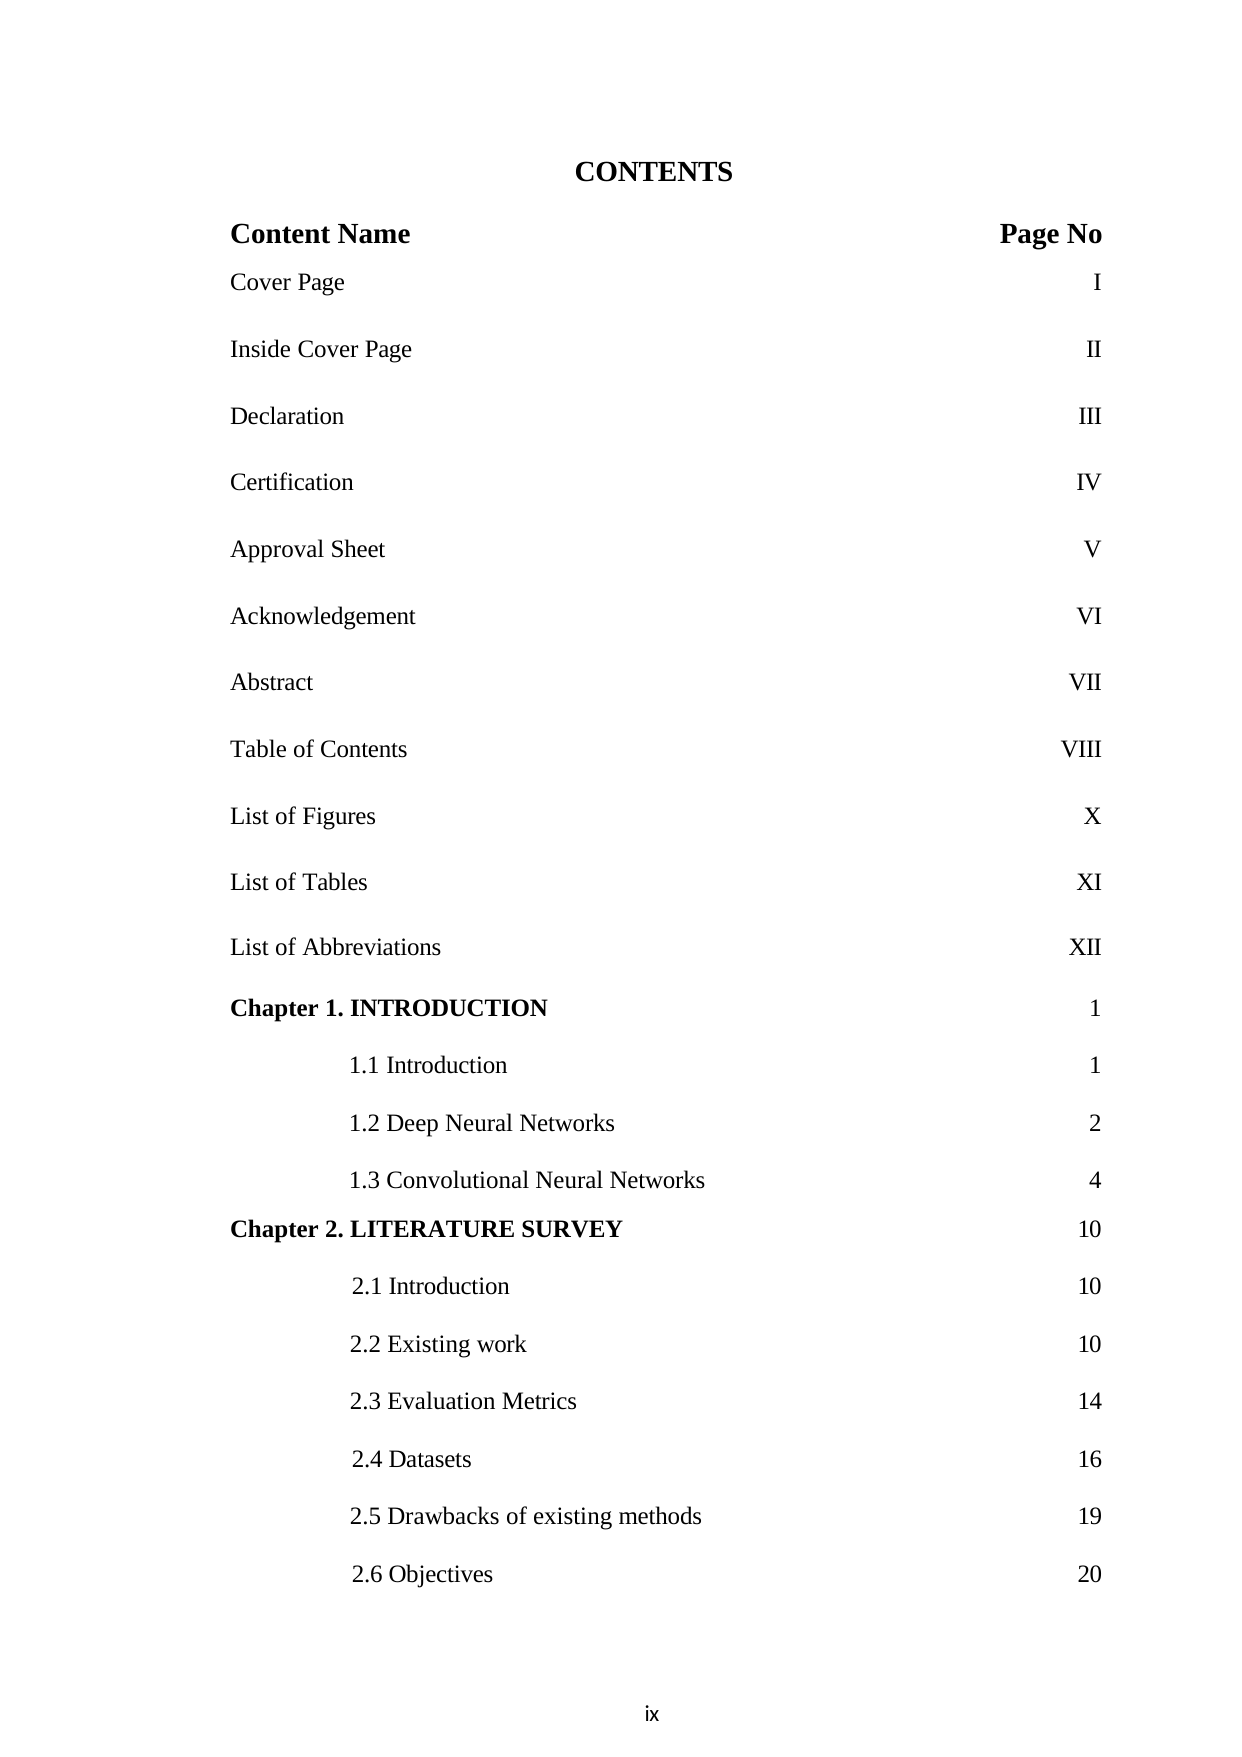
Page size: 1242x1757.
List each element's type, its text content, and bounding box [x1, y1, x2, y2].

table_header 1 1 2 4 [887, 993, 1107, 1207]
table_cell III [784, 382, 1107, 449]
table_cell I [784, 269, 1107, 316]
table_cell Certification [225, 449, 783, 516]
table_cell List of Figures [225, 782, 783, 849]
table_cell Abstract [225, 649, 783, 716]
table_cell 10 10 10 14 16 19 20 [887, 1207, 1107, 1601]
table_cell Chapter 2. LITERATURE SURVEY 2.1 Introduction 2.2 Existing work 2.3 Evaluation Metrics 2.4 Datasets 2.5 Drawbacks of existing methods 2.6 Objectives [225, 1207, 887, 1601]
table_cell X [784, 782, 1107, 849]
table_cell Approval Sheet [225, 516, 783, 582]
table_header Page No [784, 221, 1107, 268]
table_cell VII [784, 649, 1107, 716]
table_header Content Name [225, 221, 783, 268]
table_cell VI [784, 582, 1107, 649]
table_cell VIII [784, 716, 1107, 782]
table_cell Acknowledgement [225, 582, 783, 649]
text CONTENTS [254, 154, 1054, 187]
table_cell IV [784, 449, 1107, 516]
table_cell Cover Page [225, 269, 783, 316]
table_cell II [784, 316, 1107, 382]
table_cell Declaration [225, 382, 783, 449]
table_cell List of Tables [225, 849, 783, 916]
table_header Chapter 1. INTRODUCTION Introduction Deep Neural Networks 1.3 Convolutional Neural Networks [225, 993, 887, 1207]
table_cell V [784, 516, 1107, 582]
table_cell XI [784, 849, 1107, 916]
table_cell Table of Contents [225, 716, 783, 782]
table_cell Inside Cover Page [225, 316, 783, 382]
table_cell List of Abbreviations [225, 916, 783, 963]
table_cell XII [784, 916, 1107, 963]
